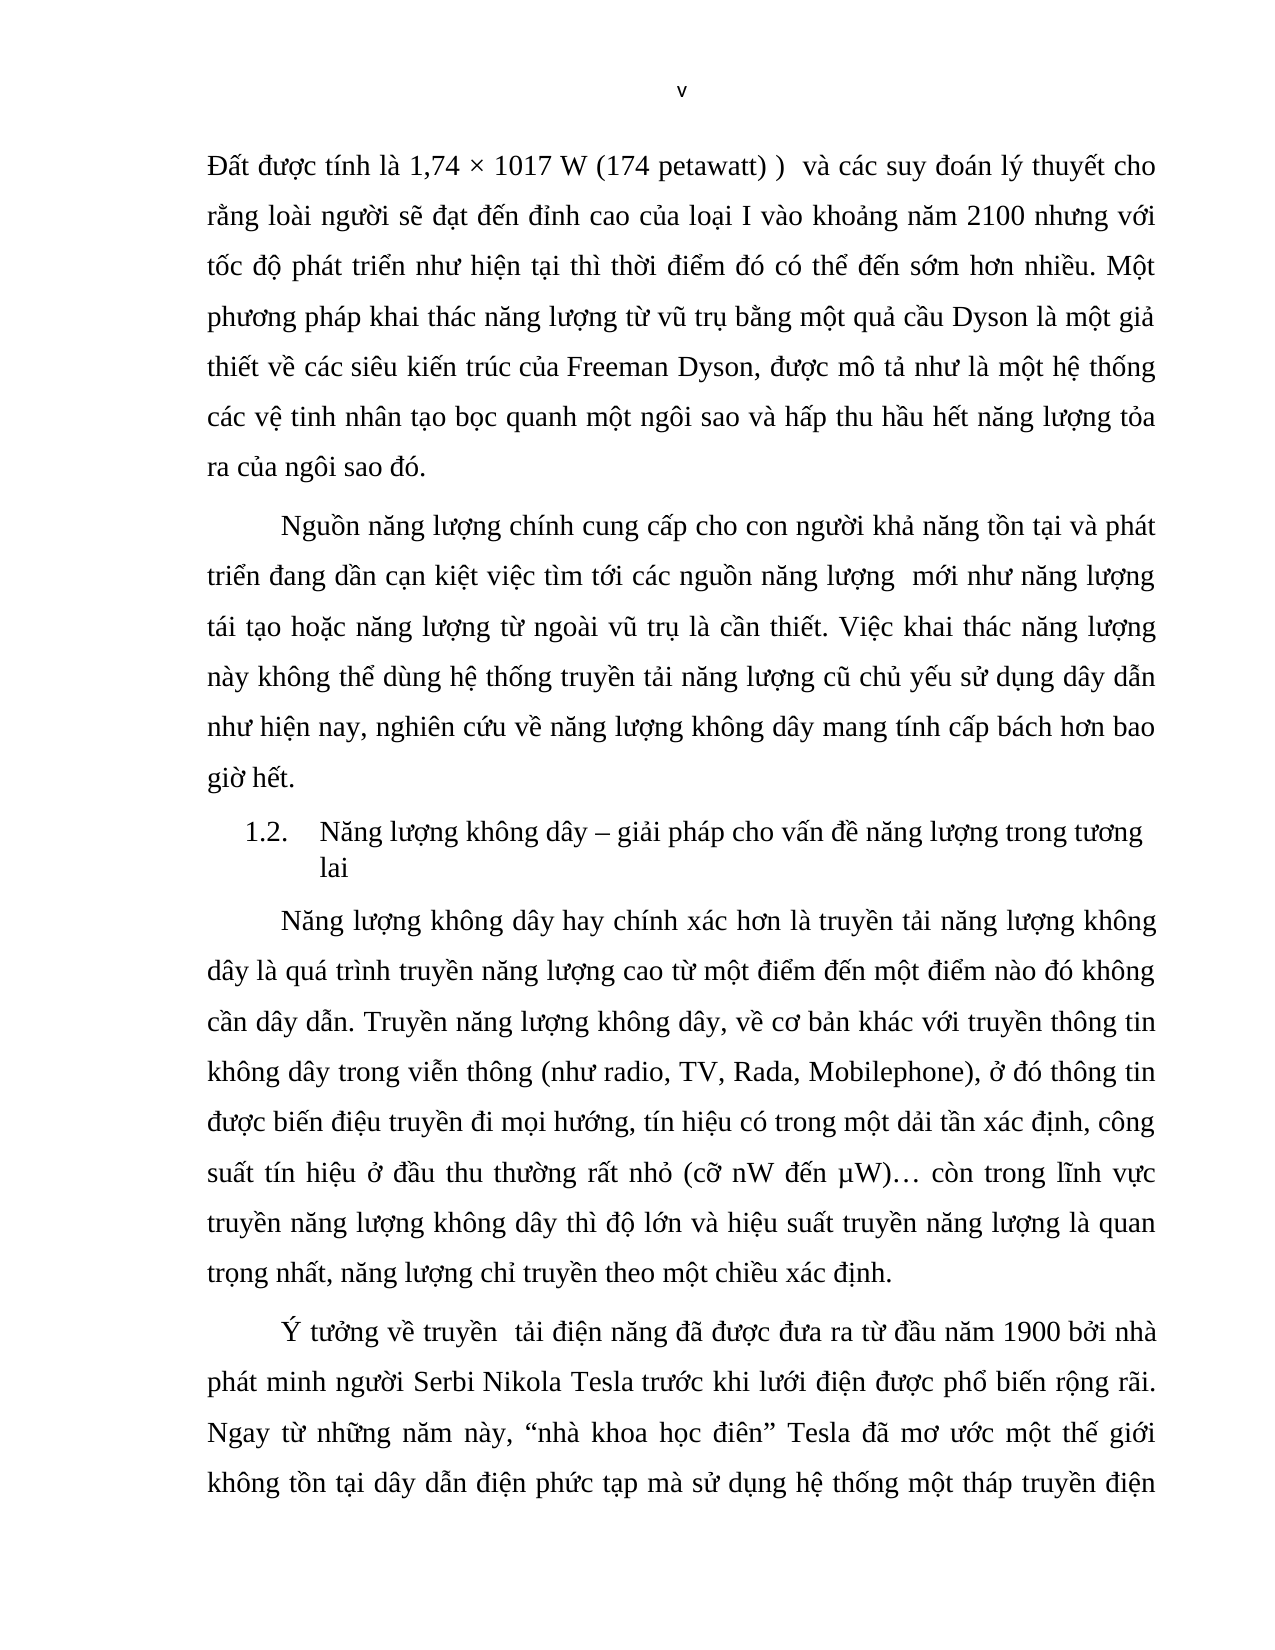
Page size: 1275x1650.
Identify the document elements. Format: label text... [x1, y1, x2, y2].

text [207, 148, 1157, 483]
text Năng lượng không dây hay chính xác hơn là truyền tải năng lượng không dây là quá trình truyền năng lượng cao từ một điểm đến một điểm nào đó không cần dây dẫn. Truyền năng lượng không dây, về cơ bản khác với truyền thông tin không dây trong viễn thông (như radio, TV, Rada, Mobilephone), ở đó thông tin được biến điệu truyền đi mọi hướng, tín hiệu có trong một dải tần xác định, công suất tín hiệu ở đầu thu thường rất nhỏ (cỡ nW đến µW)… còn trong lĩnh vực truyền năng lượng không dây thì độ lớn và hiệu suất truyền năng lượng là quan trọng nhất, năng lượng chỉ truyền theo một chiều xác định. [207, 903, 1157, 1289]
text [207, 1314, 1157, 1498]
text Nguồn năng lượng chính cung cấp cho con người khả năng tồn tại và phát triển đang dần cạn kiệt việc tìm tới các nguồn năng lượng mới như năng lượng tái tạo hoặc năng lượng từ ngoài vũ trụ là cần thiết. Việc khai thác năng lượng này không thể dùng hệ thống truyền tải năng lượng cũ chủ yếu sử dụng dây dẫn như hiện nay, nghiên cứu về năng lượng không dây mang tính cấp bách hơn bao giờ hết. [207, 508, 1157, 793]
list Năng lượng không dây – giải pháp cho vấn đề năng lượng trong tương lai [244, 814, 1157, 884]
